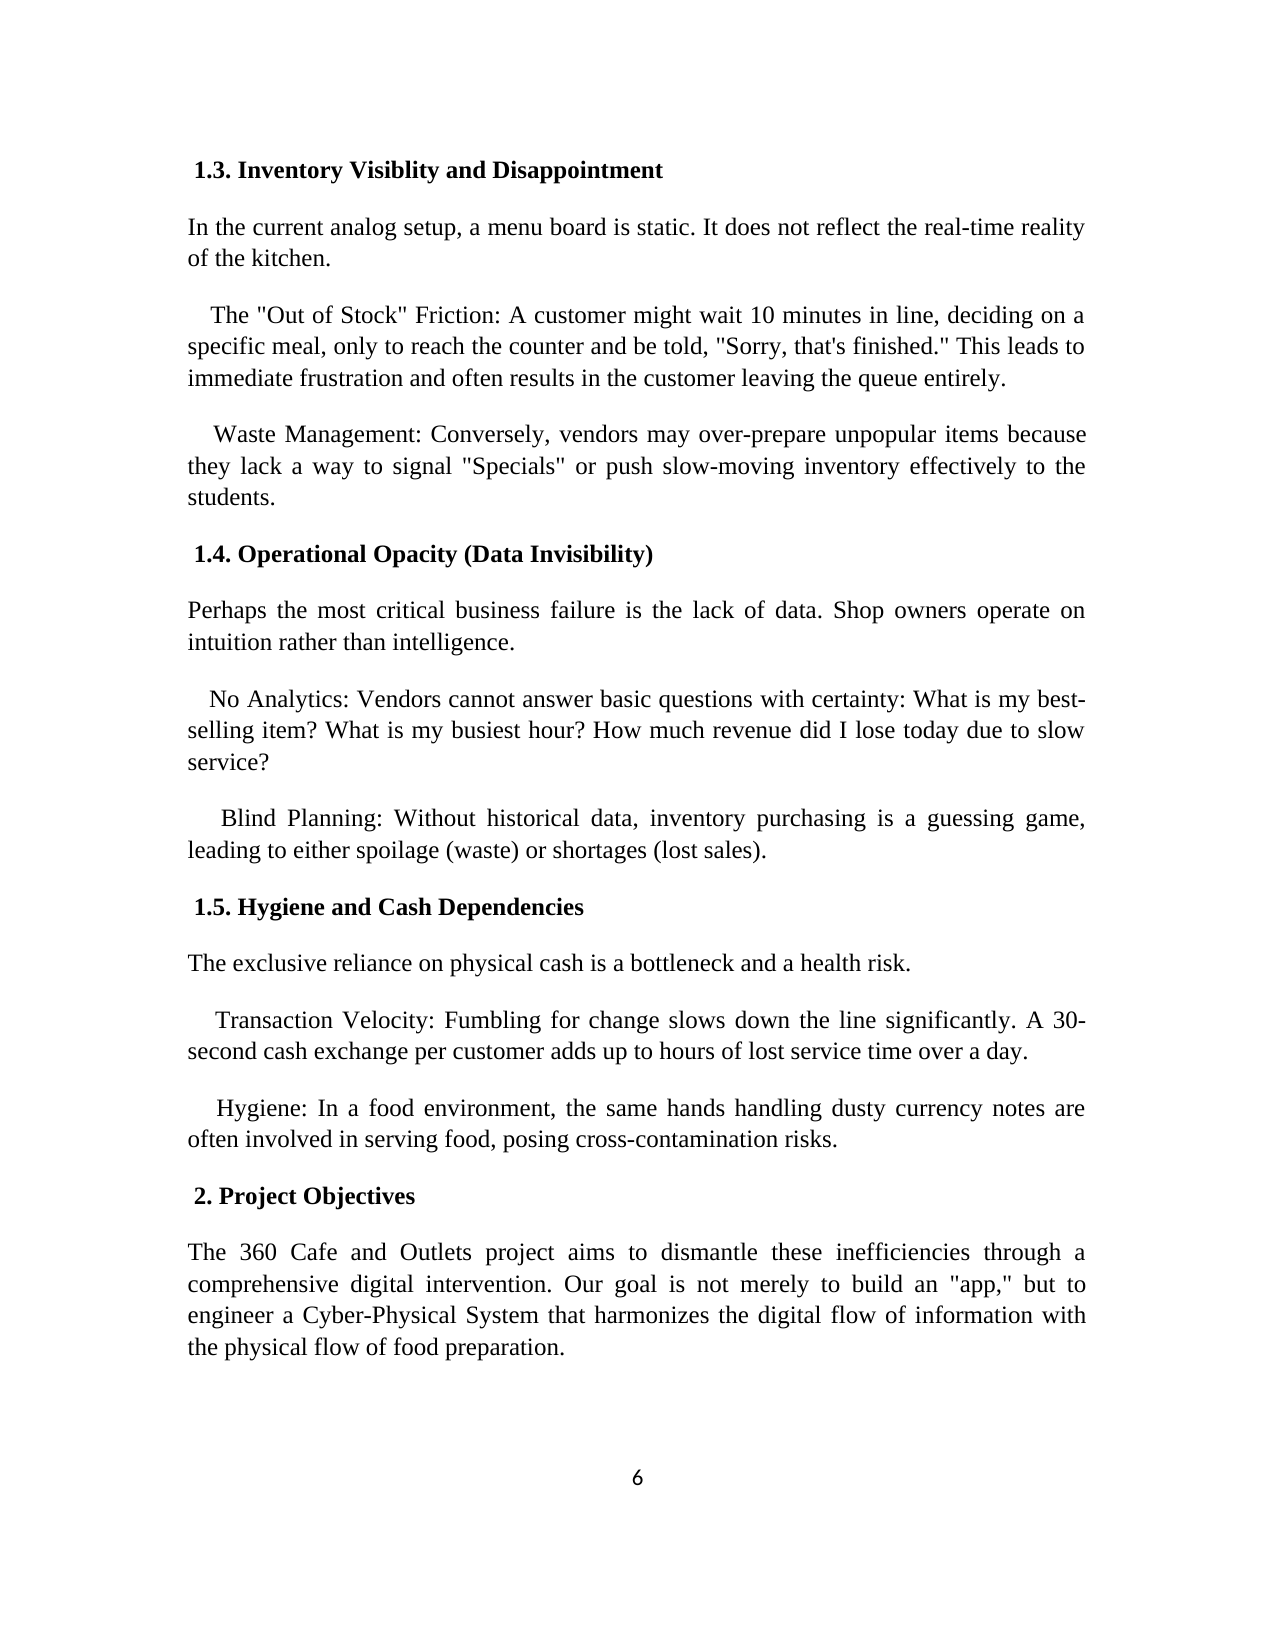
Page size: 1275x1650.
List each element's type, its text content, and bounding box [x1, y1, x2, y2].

text Transaction Velocity: Fumbling for change slows down the line significantly. A 30-second cash exchange per customer adds up to hours of lost service time over a day. [187, 1005, 1087, 1065]
text 2. Project Objectives [187, 1181, 1087, 1210]
text The 360 Cafe and Outlets project aims to dismantle these inefficiencies through a comprehensive digital intervention. Our goal is not merely to build an "app," but to engineer a Cyber-Physical System that harmonizes the digital flow of information with the physical flow of food preparation. [187, 1237, 1087, 1361]
text Perhaps the most critical business failure is the lack of data. Shop owners operate on intuition rather than intelligence. [187, 596, 1087, 656]
text 1.5. Hygiene and Cash Dependencies [187, 892, 1087, 920]
text 1.3. Inventory Visiblity and Disappointment [187, 155, 1087, 184]
text The exclusive reliance on physical cash is a bottleneck and a health risk. [187, 948, 1087, 977]
text 1.4. Operational Opacity (Data Invisibility) [187, 539, 1087, 568]
text In the current analog setup, a menu board is static. It does not reflect the real-time reality of the kitchen. [187, 212, 1087, 272]
text No Analytics: Vendors cannot answer basic questions with certainty: What is my best-selling item? What is my busiest hour? How much revenue did I lose today due to slow service? [187, 684, 1087, 776]
text Waste Management: Conversely, vendors may over-prepare unpopular items because they lack a way to signal "Specials" or push slow-moving inventory effectively to the students. [187, 419, 1087, 511]
text Hygiene: In a food environment, the same hands handling dusty currency notes are often involved in serving food, posing cross-contamination risks. [187, 1093, 1087, 1153]
text Blind Planning: Without historical data, inventory purchasing is a guessing game, leading to either spoilage (waste) or shortages (lost sales). [187, 803, 1087, 864]
text The "Out of Stock" Friction: A customer might wait 10 minutes in line, deciding on a specific meal, only to reach the counter and be told, "Sorry, that's finished." This leads to immediate frustration and often results in the customer leaving the queue entirely. [187, 300, 1087, 392]
